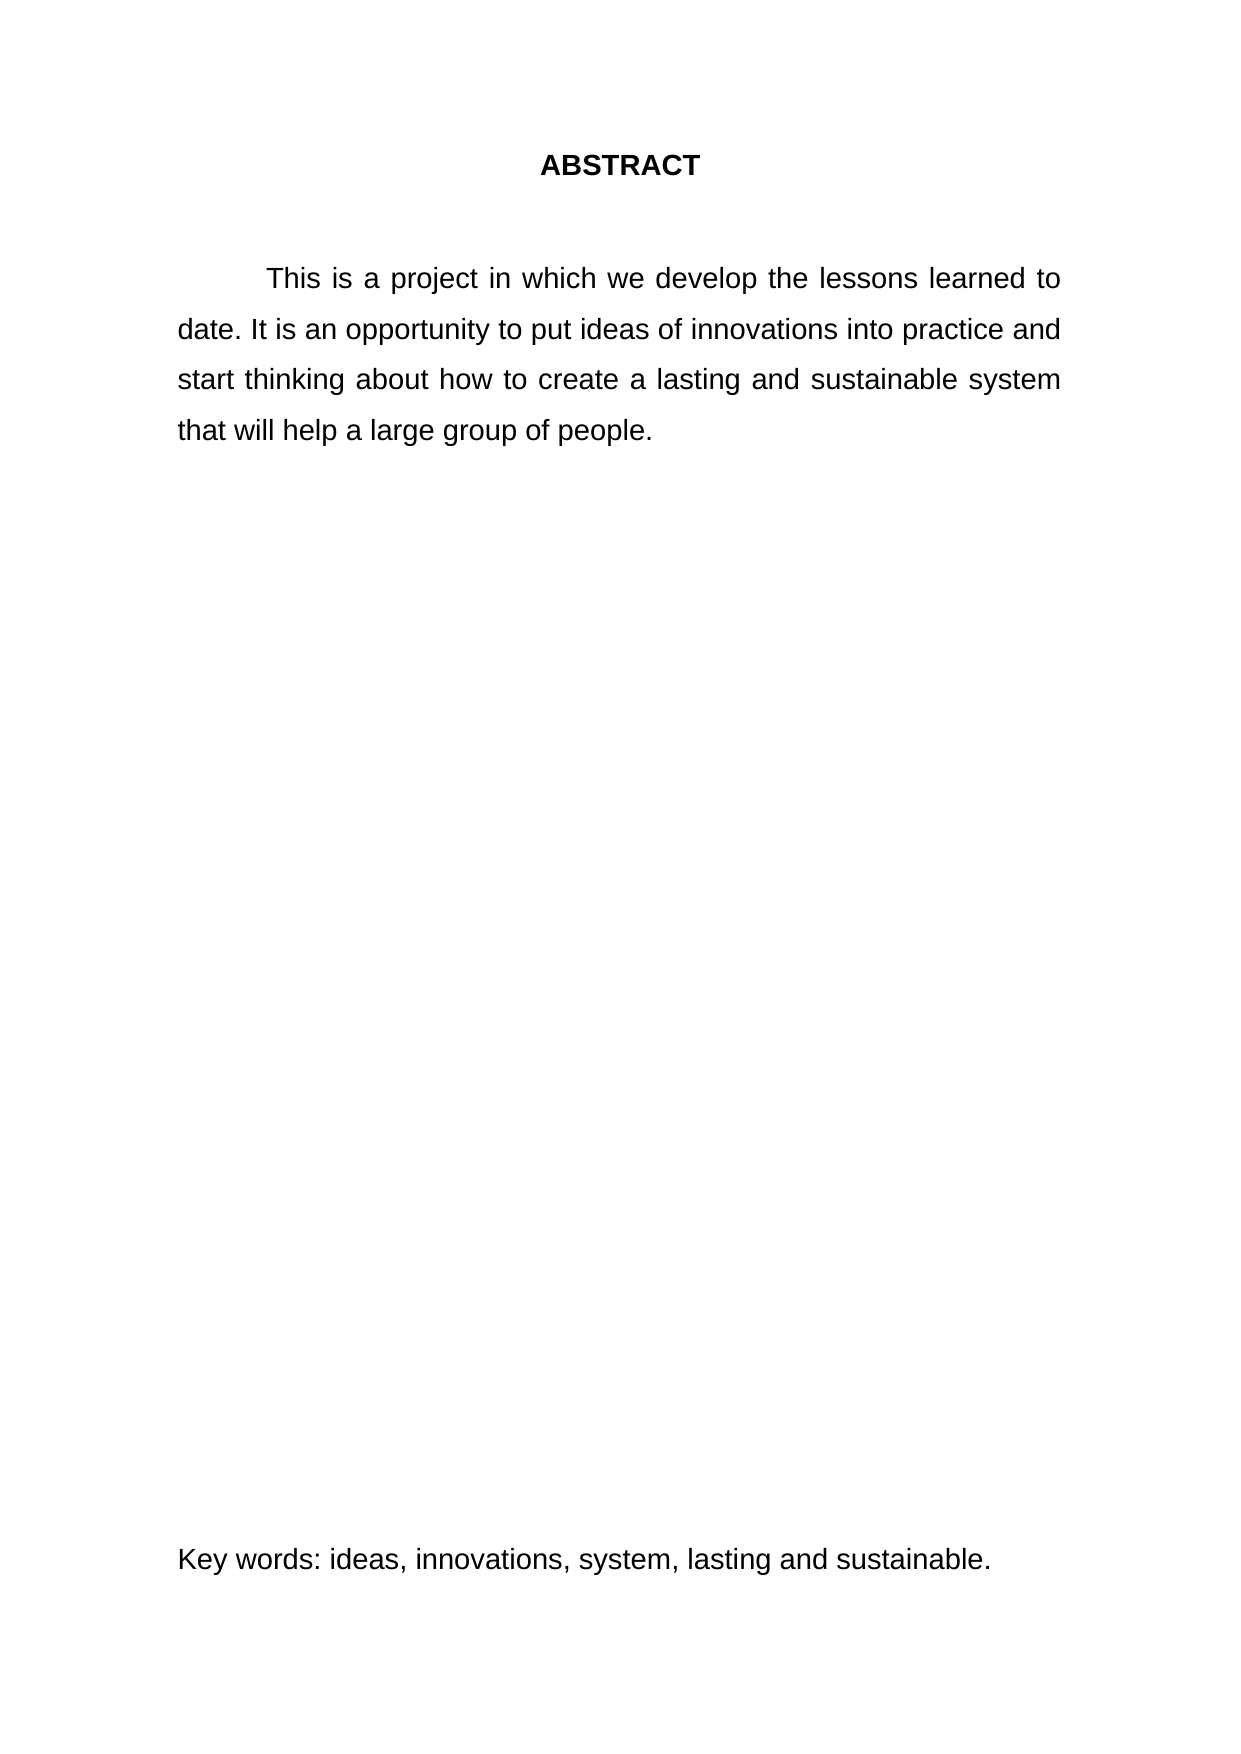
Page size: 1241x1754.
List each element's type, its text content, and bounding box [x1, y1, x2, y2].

text This is a project in which we develop the lessons learned to date. It is an opportunity to put ideas of innovations into practice and start thinking about how to create a lasting and sustainable system that will help a large group of people. [177, 262, 1063, 446]
text Key words: ideas, innovations, system, lasting and sustainable. [177, 1542, 1063, 1576]
text ABSTRACT [177, 148, 1063, 181]
